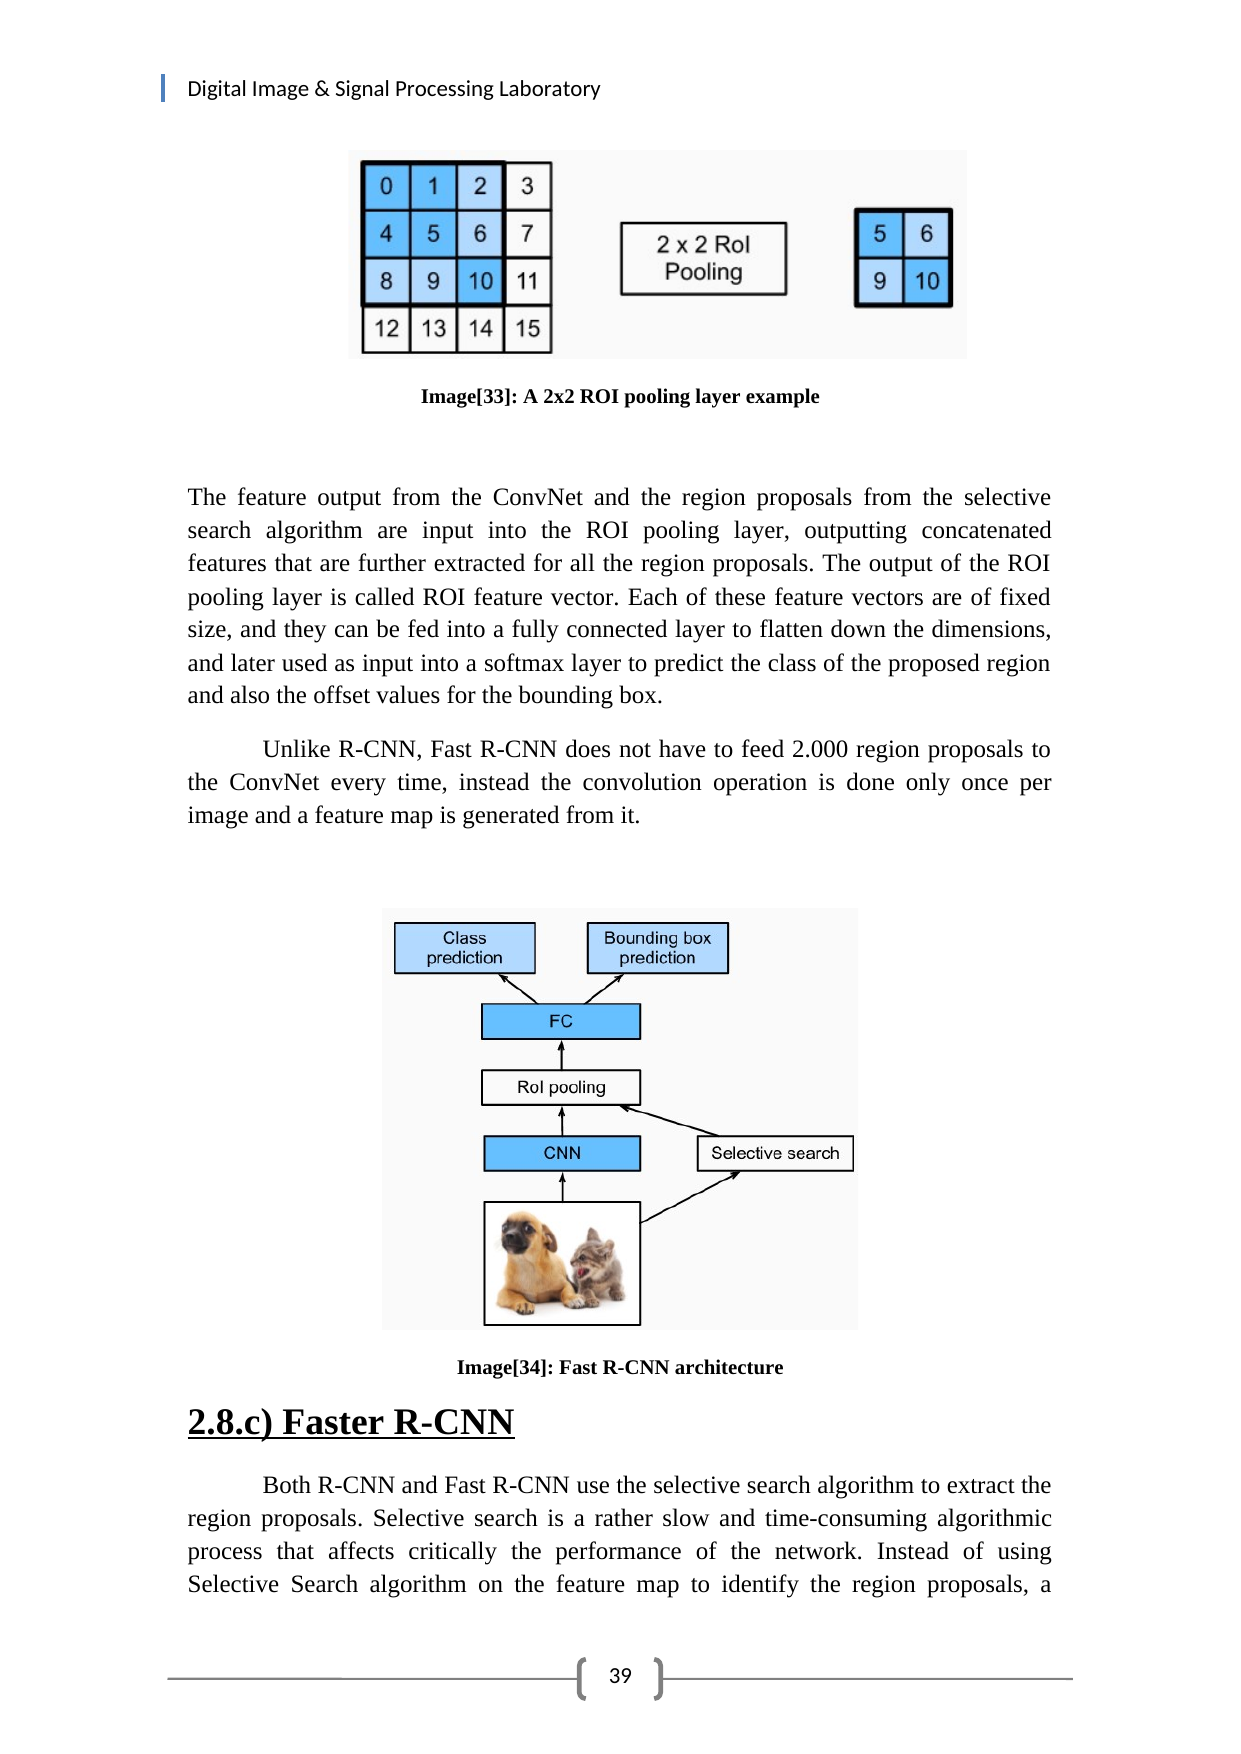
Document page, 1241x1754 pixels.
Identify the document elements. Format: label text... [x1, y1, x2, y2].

text The feature output from the ConvNet and the region proposals from the selective search algorithm are input into the ROI pooling layer, outputting concatenated features that are further extracted for all the region proposals. The output of the ROI pooling layer is called ROI feature vector. Each of these feature vectors are of fixed size, and they can be fed into a fully connected layer to flatten down the dimensions, and later used as input into a softmax layer to predict the class of the proposed region and also the offset values for the bounding box. [187, 482, 1053, 709]
text 2.8.c) Faster R-CNN [187, 1399, 1053, 1443]
text Unlike R-CNN, Fast R-CNN does not have to feed 2.000 region proposals to the ConvNet every time, instead the convolution operation is done only once per image and a feature map is generated from it. [187, 734, 1053, 829]
text Image[33]: A 2x2 ROI pooling layer example [187, 384, 1053, 408]
picture [348, 150, 967, 359]
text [187, 1470, 1053, 1598]
picture [382, 908, 859, 1330]
text Image[34]: Fast R-CNN architecture [187, 1354, 1053, 1379]
